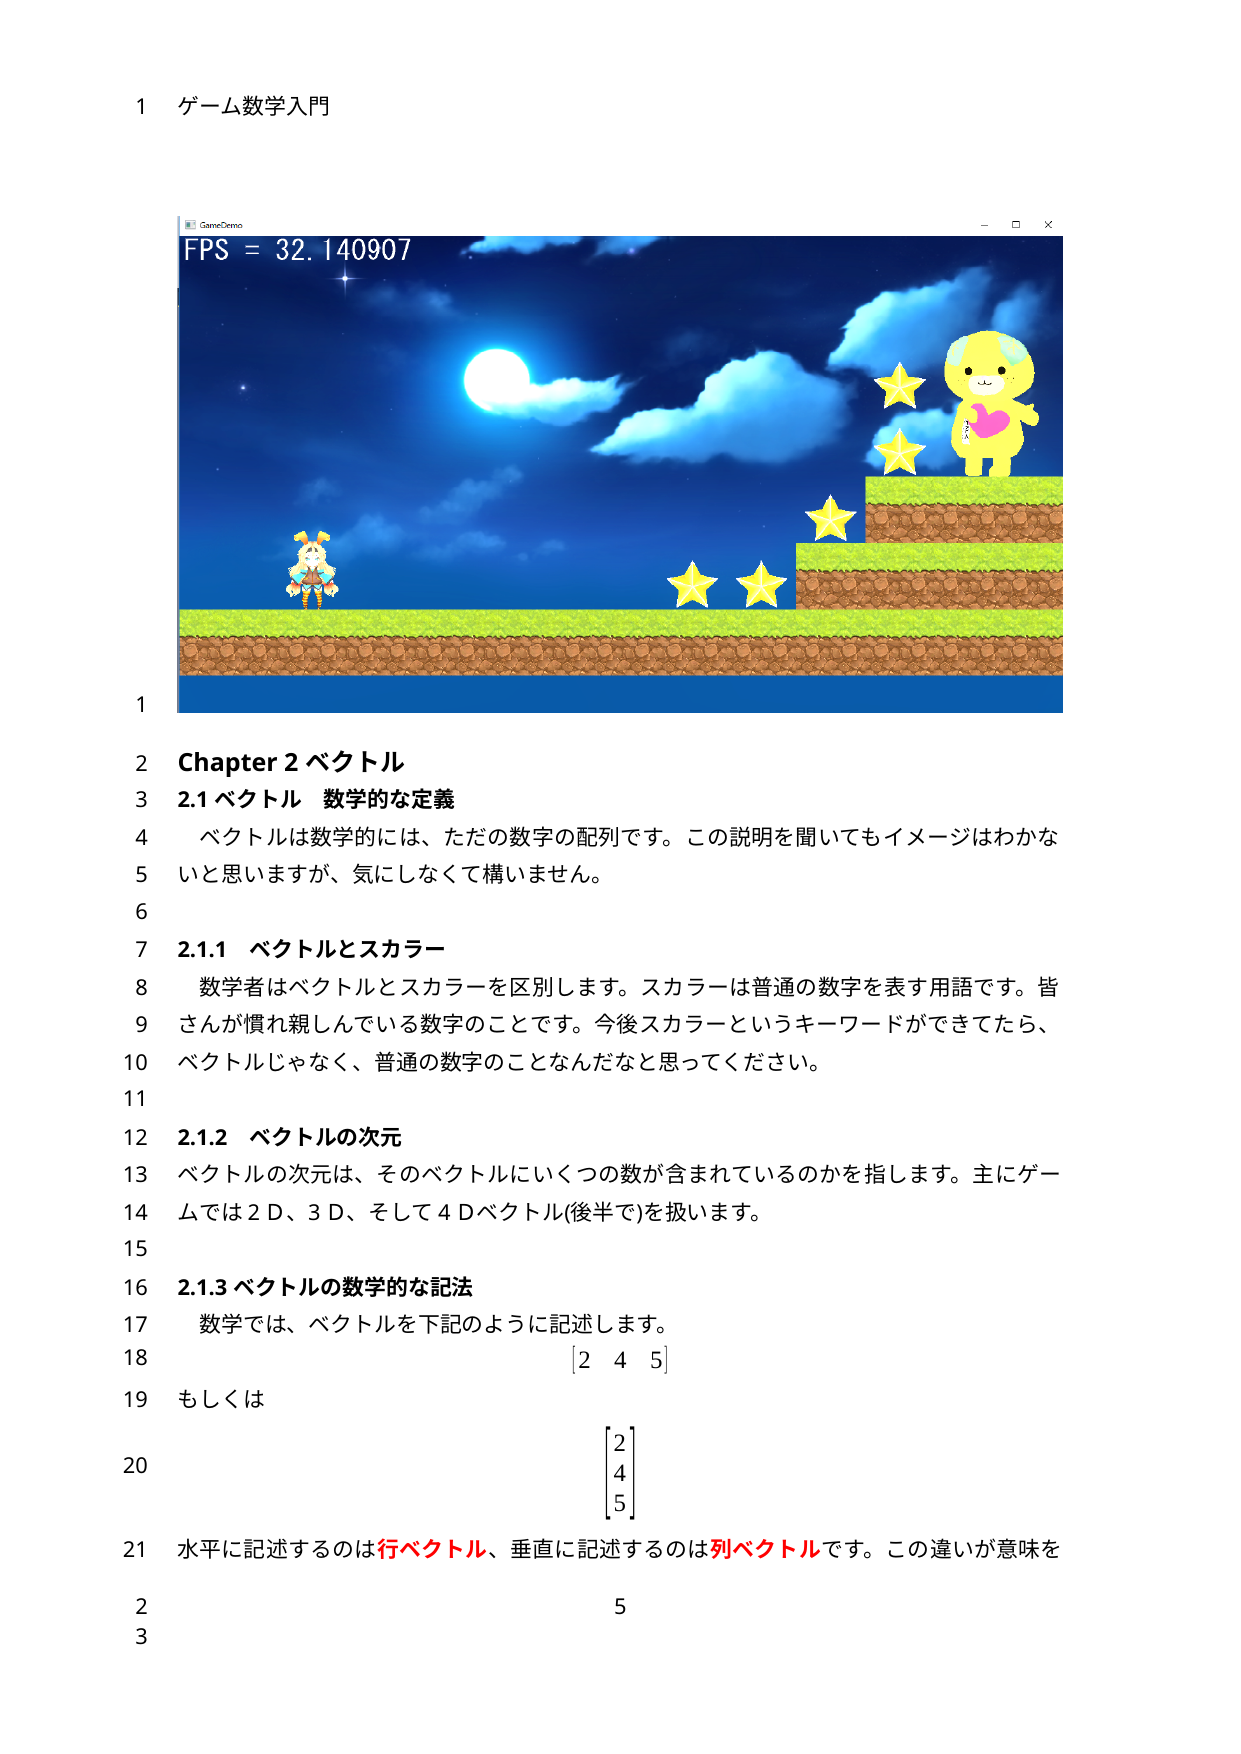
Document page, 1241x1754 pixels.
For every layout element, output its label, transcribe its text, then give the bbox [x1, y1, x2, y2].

text ベクトルは数学的には、ただの数字の配列です。この説明を聞いてもイメージはわかないと思いますが、気にしなくて構いません。 [177, 817, 1063, 892]
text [177, 1529, 1063, 1567]
subtitle 2.1 ベクトル 数学的な定義 [177, 779, 1063, 817]
subtitle 2.1.1 ベクトルとスカラー [177, 929, 1063, 967]
text 数学者はベクトルとスカラーを区別します。スカラーは普通の数字を表す用語です。皆さんが慣れ親しんでいる数字のことです。今後スカラーというキーワードができてたら、ベクトルじゃなく、普通の数字のことなんだなと思ってください。 [177, 967, 1063, 1079]
picture [177, 216, 1063, 713]
text 数学では、ベクトルを下記のように記述します。 [177, 1304, 1063, 1342]
text ベクトルの次元は、そのベクトルにいくつの数が含まれているのかを指します。主にゲームでは2Ｄ、3Ｄ、そして4Ｄベクトル(後半で)を扱います。 [177, 1154, 1063, 1229]
subtitle Chapter 2 ベクトル [177, 742, 1063, 779]
subtitle 2.1.3 ベクトルの数学的な記法 [177, 1267, 1063, 1304]
subtitle 2.1.2 ベクトルの次元 [177, 1117, 1063, 1154]
text もしくは [177, 1379, 1063, 1417]
